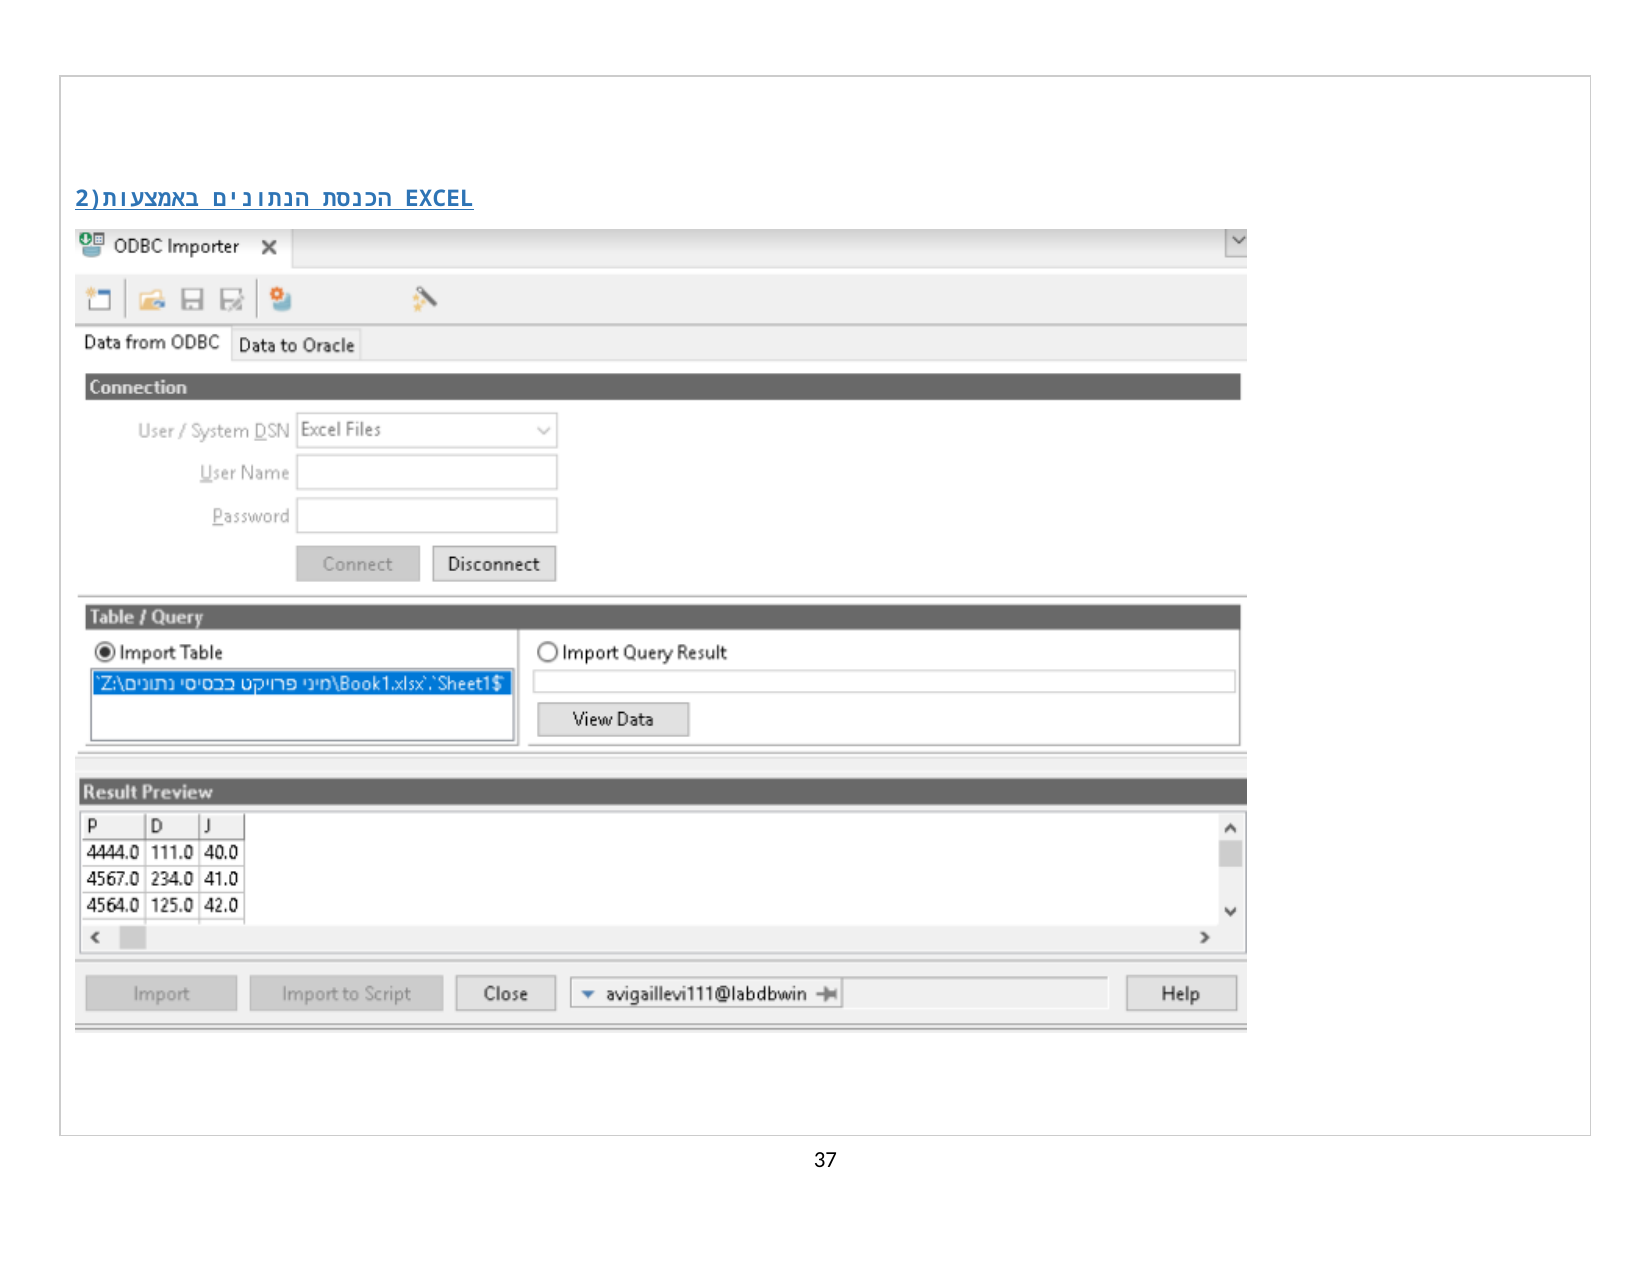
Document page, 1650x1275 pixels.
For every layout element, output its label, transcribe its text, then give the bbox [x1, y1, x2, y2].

text 2)הכנסת הנתונים באמצעות EXCEL [61, 166, 1590, 213]
picture [75, 229, 1247, 1033]
